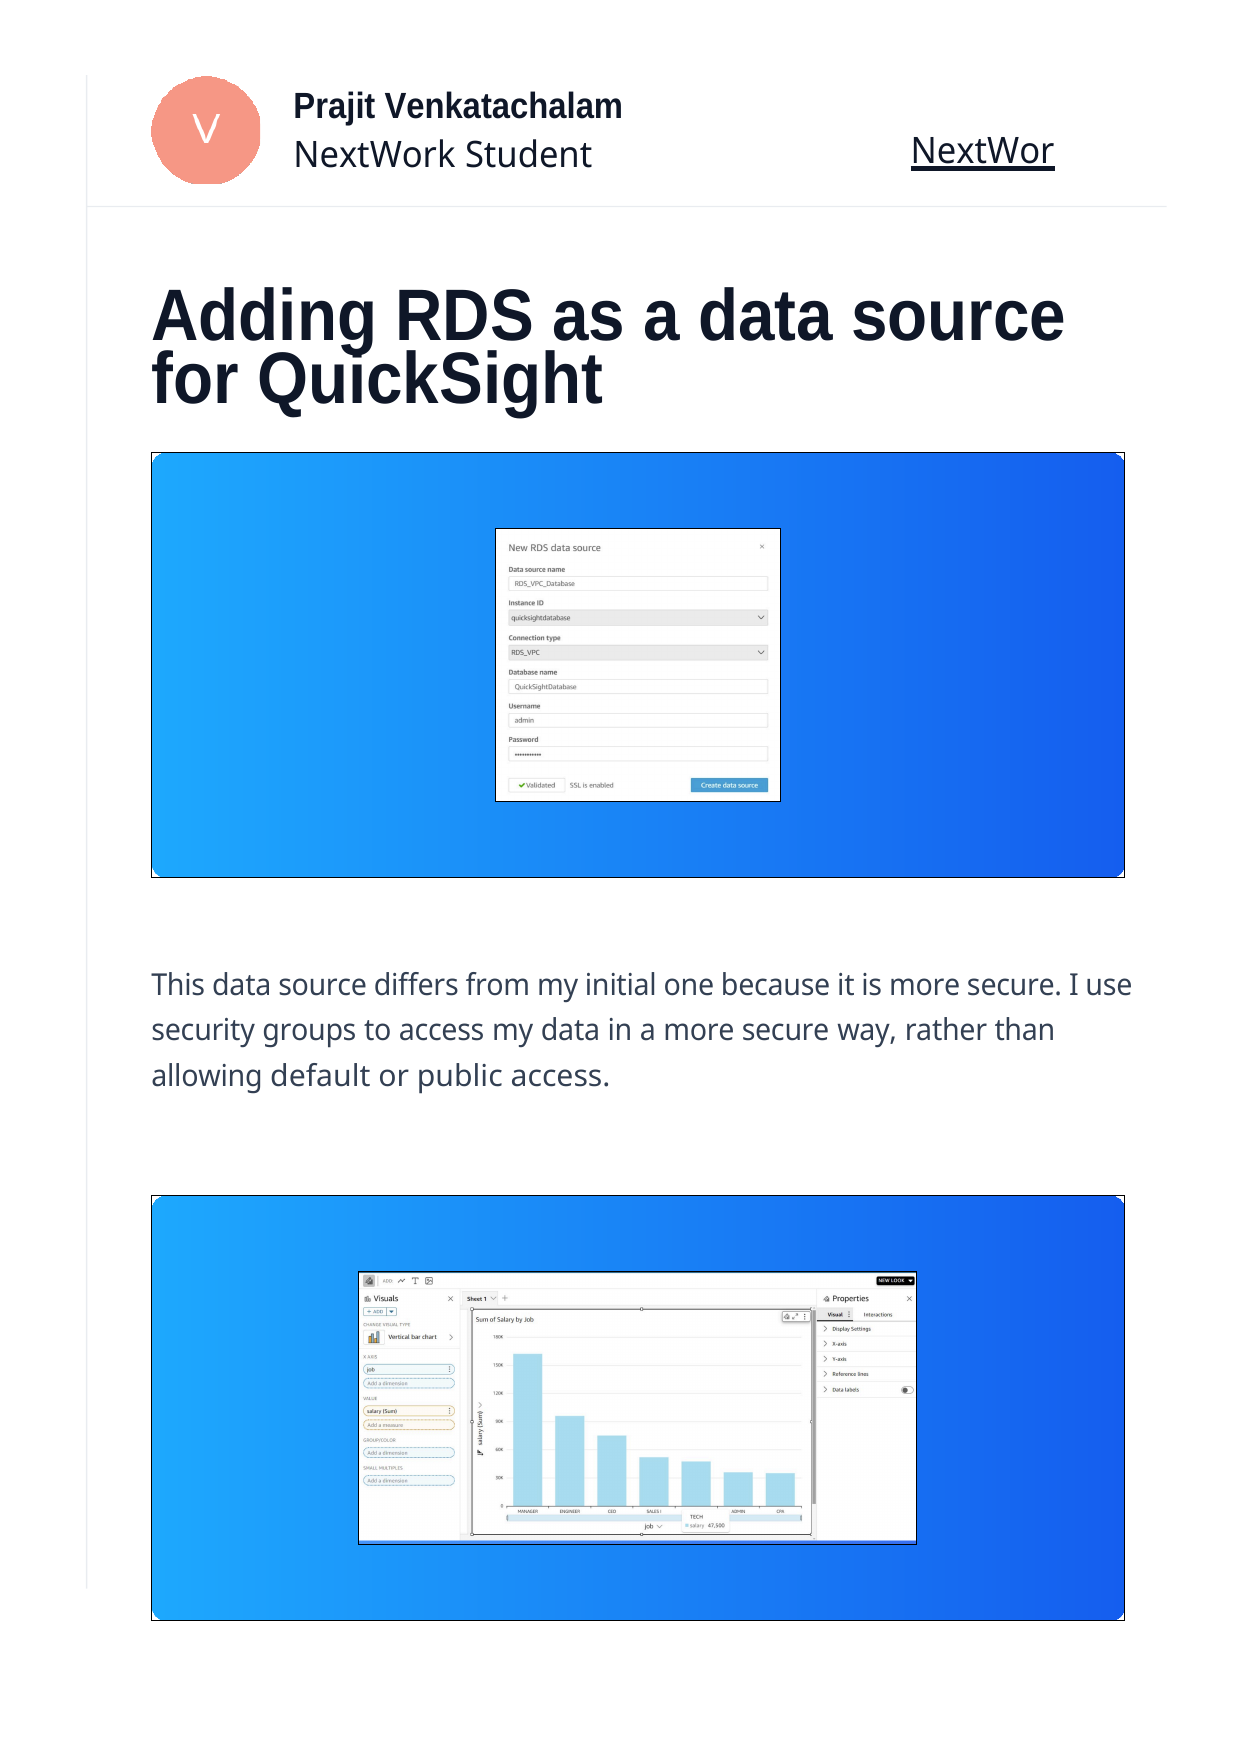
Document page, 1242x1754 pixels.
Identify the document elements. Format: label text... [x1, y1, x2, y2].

picture [152, 453, 1124, 877]
subtitle Adding RDS as a data source for QuickSight [151, 288, 1135, 418]
text This data source differs from my initial one because it is more secure. I use security groups to access my data in a more secure way, rather than allowing default or public access. [151, 963, 1135, 1095]
picture [151, 76, 261, 184]
picture [152, 1196, 1124, 1620]
